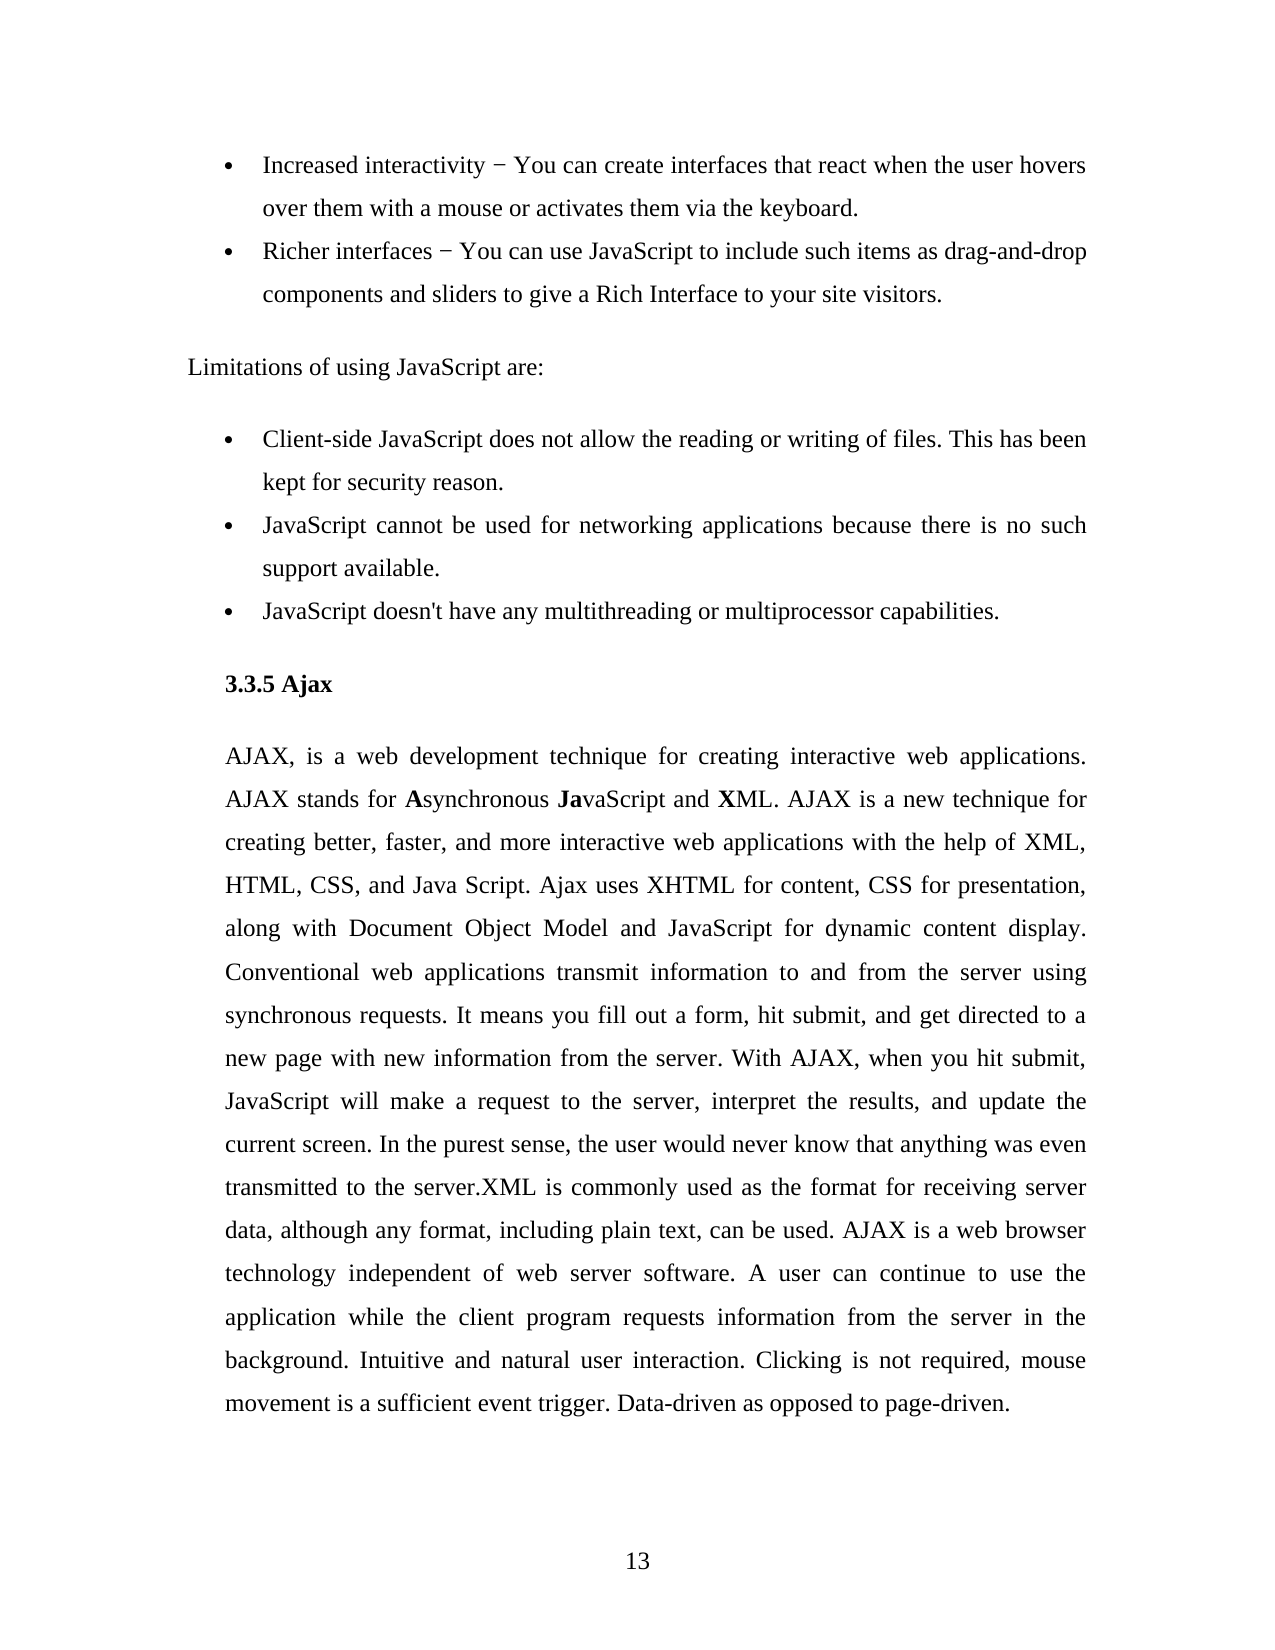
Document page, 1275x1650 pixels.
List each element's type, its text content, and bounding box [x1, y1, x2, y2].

list Increased interactivity − You can create interfaces that react when the user hovers over them with a mouse or activates them via the keyboard. [225, 150, 1087, 222]
list JavaScript cannot be used for networking applications because there is no such support available. [225, 510, 1087, 582]
subtitle 3.3.5 Ajax [225, 669, 1087, 697]
list JavaScript doesn't have any multithreading or multiprocessor capabilities. [225, 596, 1087, 625]
list Client-side JavaScript does not allow the reading or writing of files. This has been kept for security reason. [225, 424, 1087, 496]
text AJAX, is a web development technique for creating interactive web applications. AJAX stands for Asynchronous JavaScript and XML. AJAX is a new technique for creating better, faster, and more interactive web applications with the help of XML, HTML, CSS, and Java Script. Ajax uses XHTML for content, CSS for presentation, along with Document Object Model and JavaScript for dynamic content display. Conventional web applications transmit information to and from the server using synchronous requests. It means you fill out a form, hit submit, and get directed to a new page with new information from the server. With AJAX, when you hit submit, JavaScript will make a request to the server, interpret the results, and update the current screen. In the purest sense, the user would never know that anything was even transmitted to the server.XML is commonly used as the format for receiving server data, although any format, including plain text, can be used. AJAX is a web browser technology independent of web server software. A user can continue to use the application while the client program requests information from the server in the background. Intuitive and natural user interaction. Clicking is not required, mouse movement is a sufficient event trigger. Data-driven as opposed to page-driven. [225, 741, 1087, 1417]
text Limitations of using JavaScript are: [187, 352, 1087, 380]
list Richer interfaces − You can use JavaScript to include such items as drag-and-drop components and sliders to give a Rich Interface to your site visitors. [225, 236, 1087, 308]
